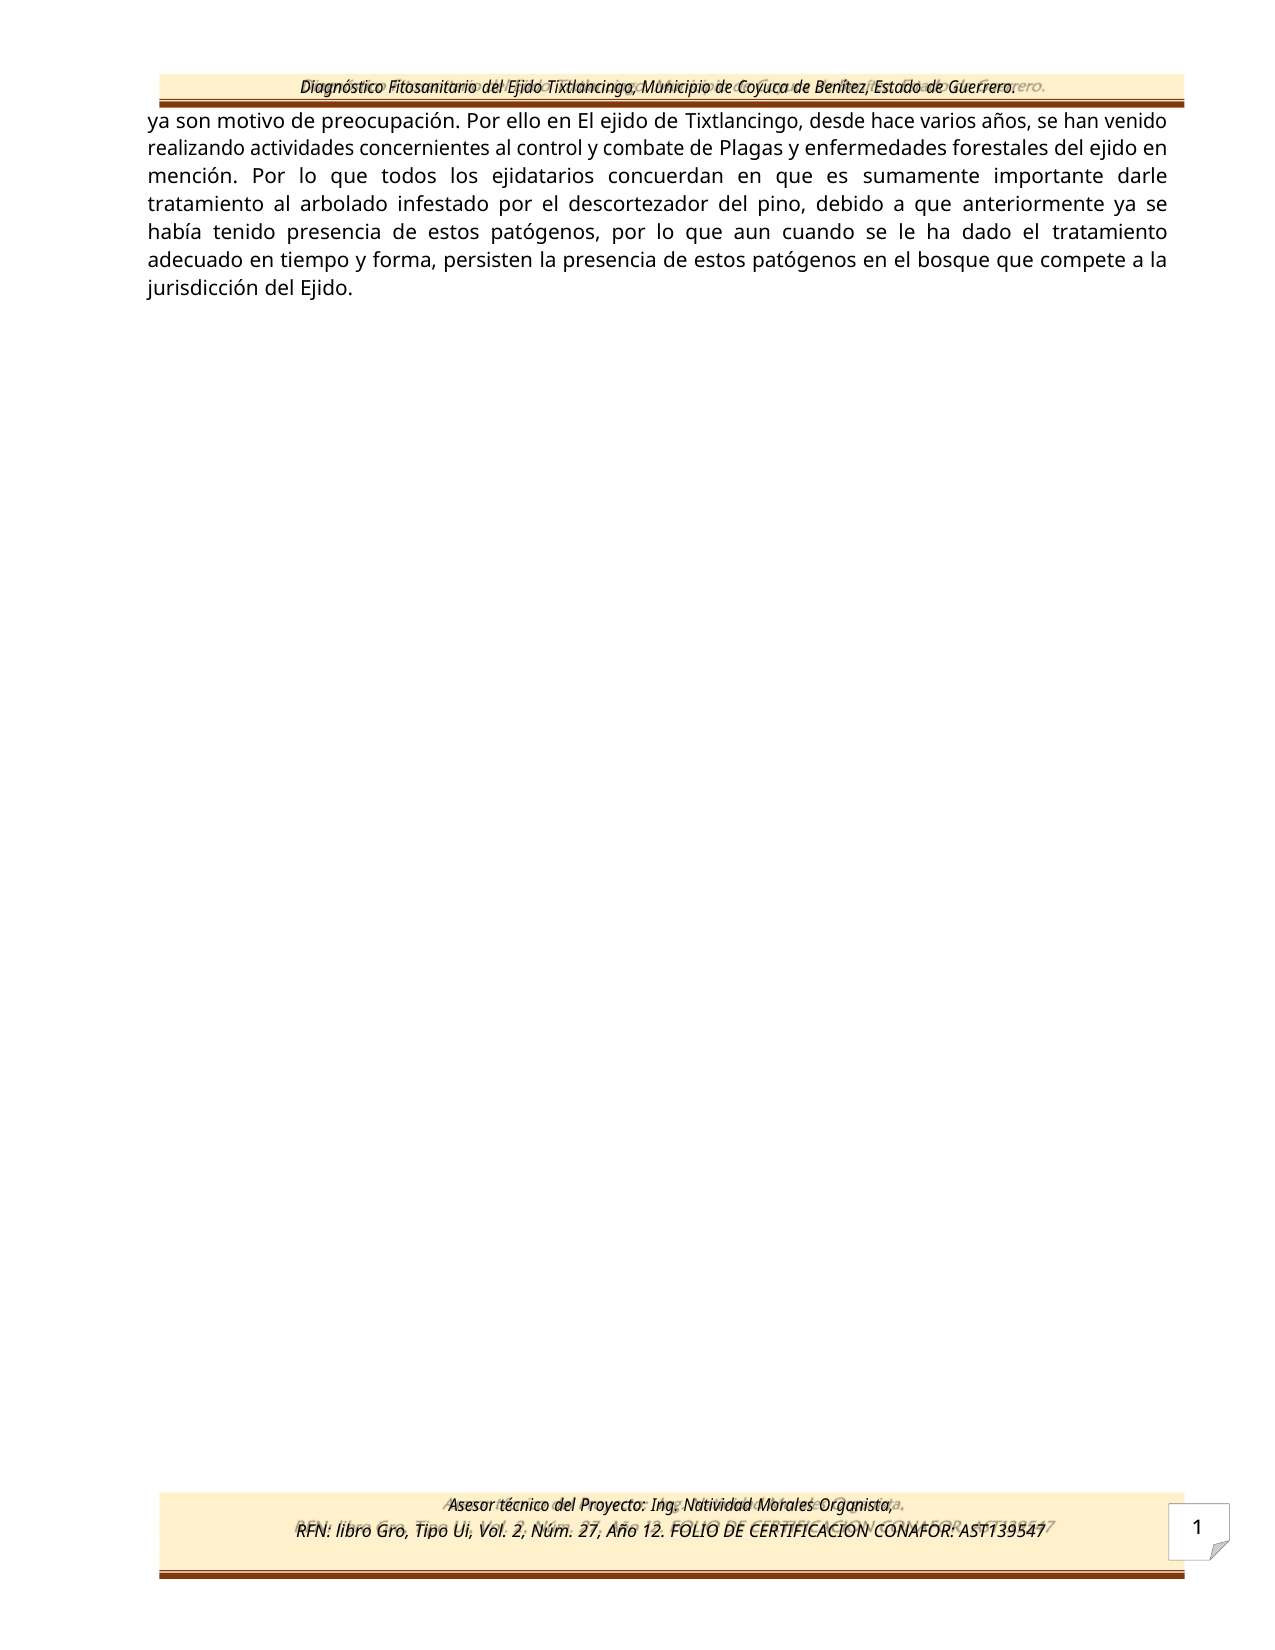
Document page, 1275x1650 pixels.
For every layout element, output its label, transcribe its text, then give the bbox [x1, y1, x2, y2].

picture [363, 1529, 369, 1536]
picture [681, 1526, 689, 1536]
picture [846, 1526, 854, 1536]
picture [898, 1527, 904, 1537]
picture [858, 1527, 864, 1537]
picture [440, 1529, 446, 1536]
picture [629, 1529, 635, 1536]
picture [555, 1529, 560, 1537]
picture [886, 1526, 894, 1536]
picture [708, 1526, 716, 1536]
picture [726, 1526, 733, 1536]
picture [618, 1529, 624, 1537]
picture [280, 1485, 1064, 1537]
picture [316, 1527, 322, 1537]
picture [429, 1529, 435, 1537]
picture [490, 1529, 496, 1536]
picture [397, 1529, 403, 1536]
picture [287, 67, 1067, 98]
picture [930, 1526, 938, 1536]
picture [346, 1529, 352, 1537]
picture [532, 1527, 538, 1537]
